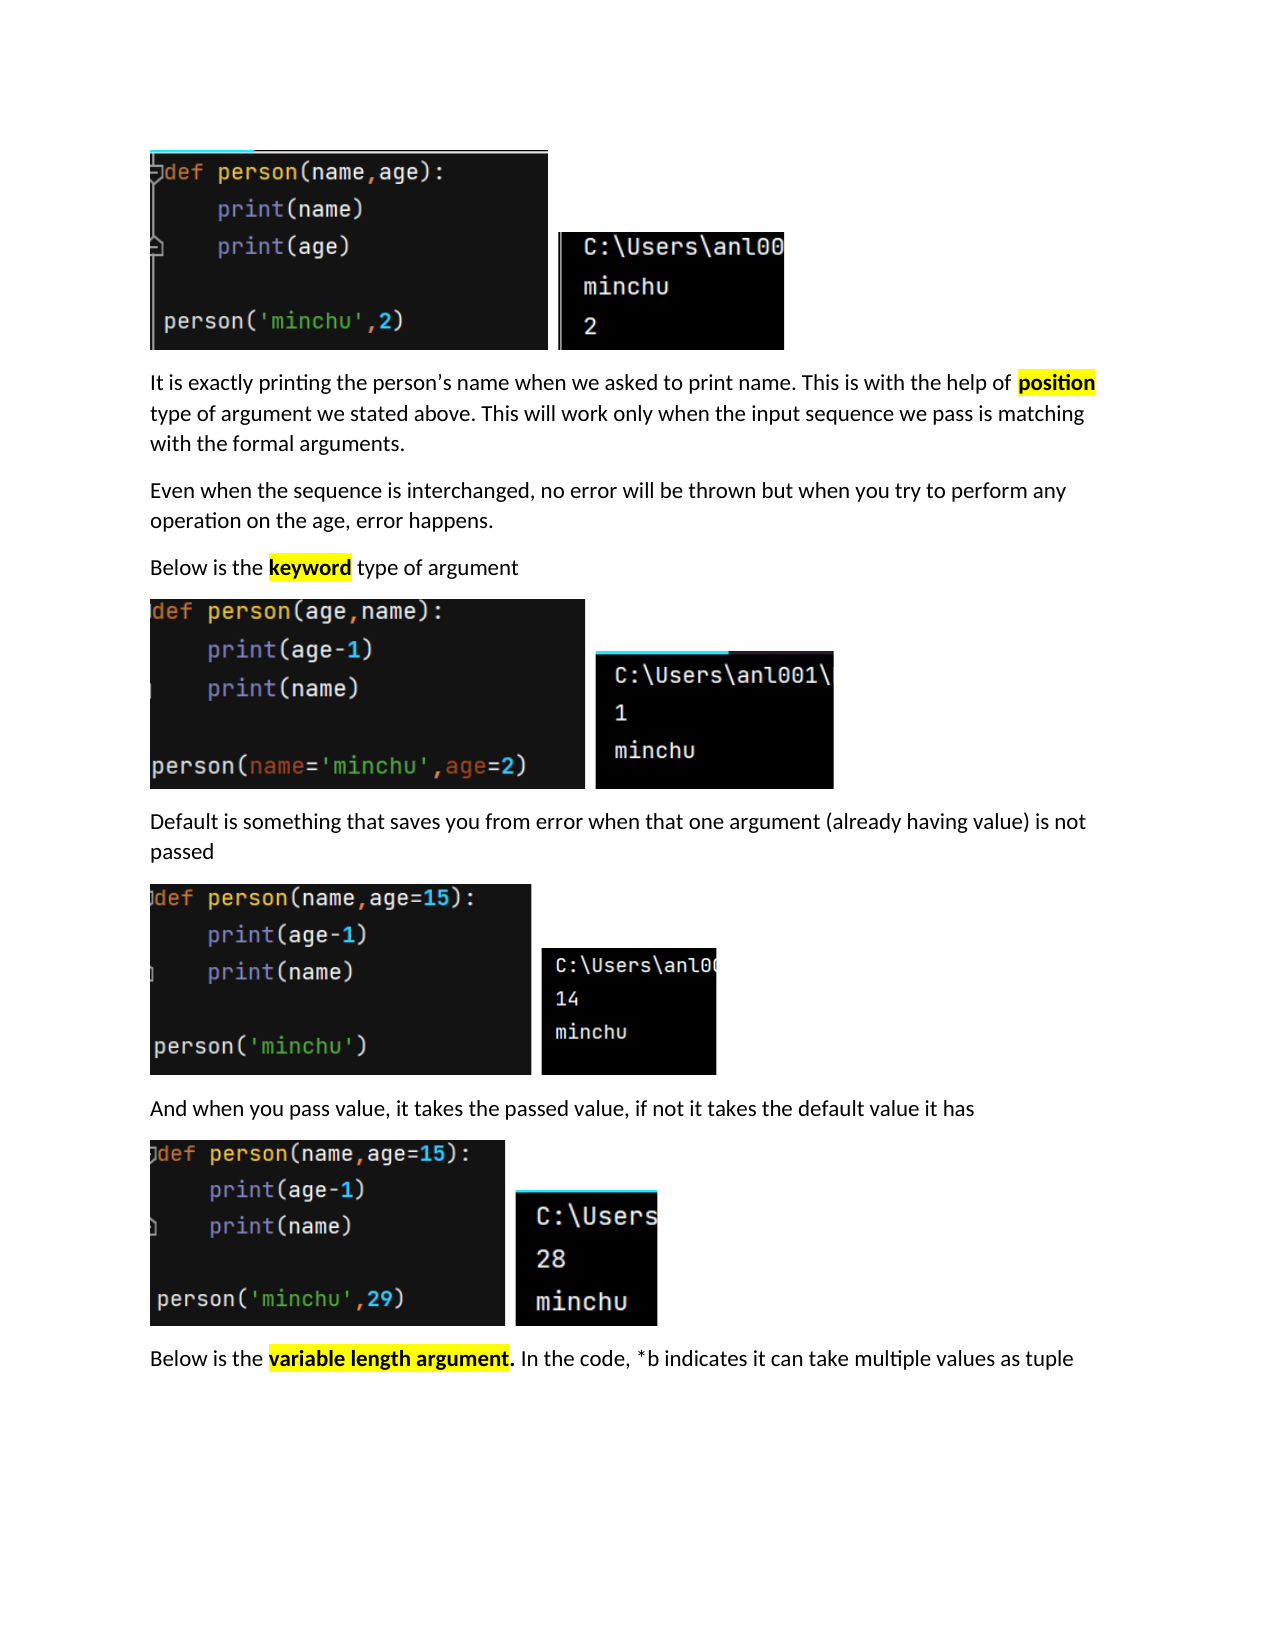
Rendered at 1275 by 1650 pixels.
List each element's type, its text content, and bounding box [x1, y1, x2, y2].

text It is exactly printing the person’s name when we asked to print name. This is with the help of position type of argument we stated above. This will work only when the input sequence we pass is matching with the formal arguments. [150, 368, 1125, 457]
text Below is the keyword type of argument [352, 553, 1125, 581]
picture [150, 599, 586, 789]
picture [595, 651, 834, 789]
picture [515, 1190, 658, 1326]
text Below is the variable length argument. In the code, *b indicates it can take multiple values as tuple [509, 1344, 1125, 1372]
text And when you pass value, it takes the passed value, if not it takes the default value it has [150, 1094, 1125, 1122]
picture [541, 948, 717, 1075]
text Default is something that saves you from error when that one argument (already having value) is not passed [150, 807, 1125, 865]
text Even when the sequence is interchanged, no error will be thrown but when you try to perform any operation on the age, error happens. [150, 476, 1125, 534]
text Below is the keyword type of argument [150, 553, 269, 581]
picture [558, 232, 785, 350]
picture [150, 1140, 506, 1326]
picture [150, 150, 548, 350]
picture [150, 884, 532, 1075]
